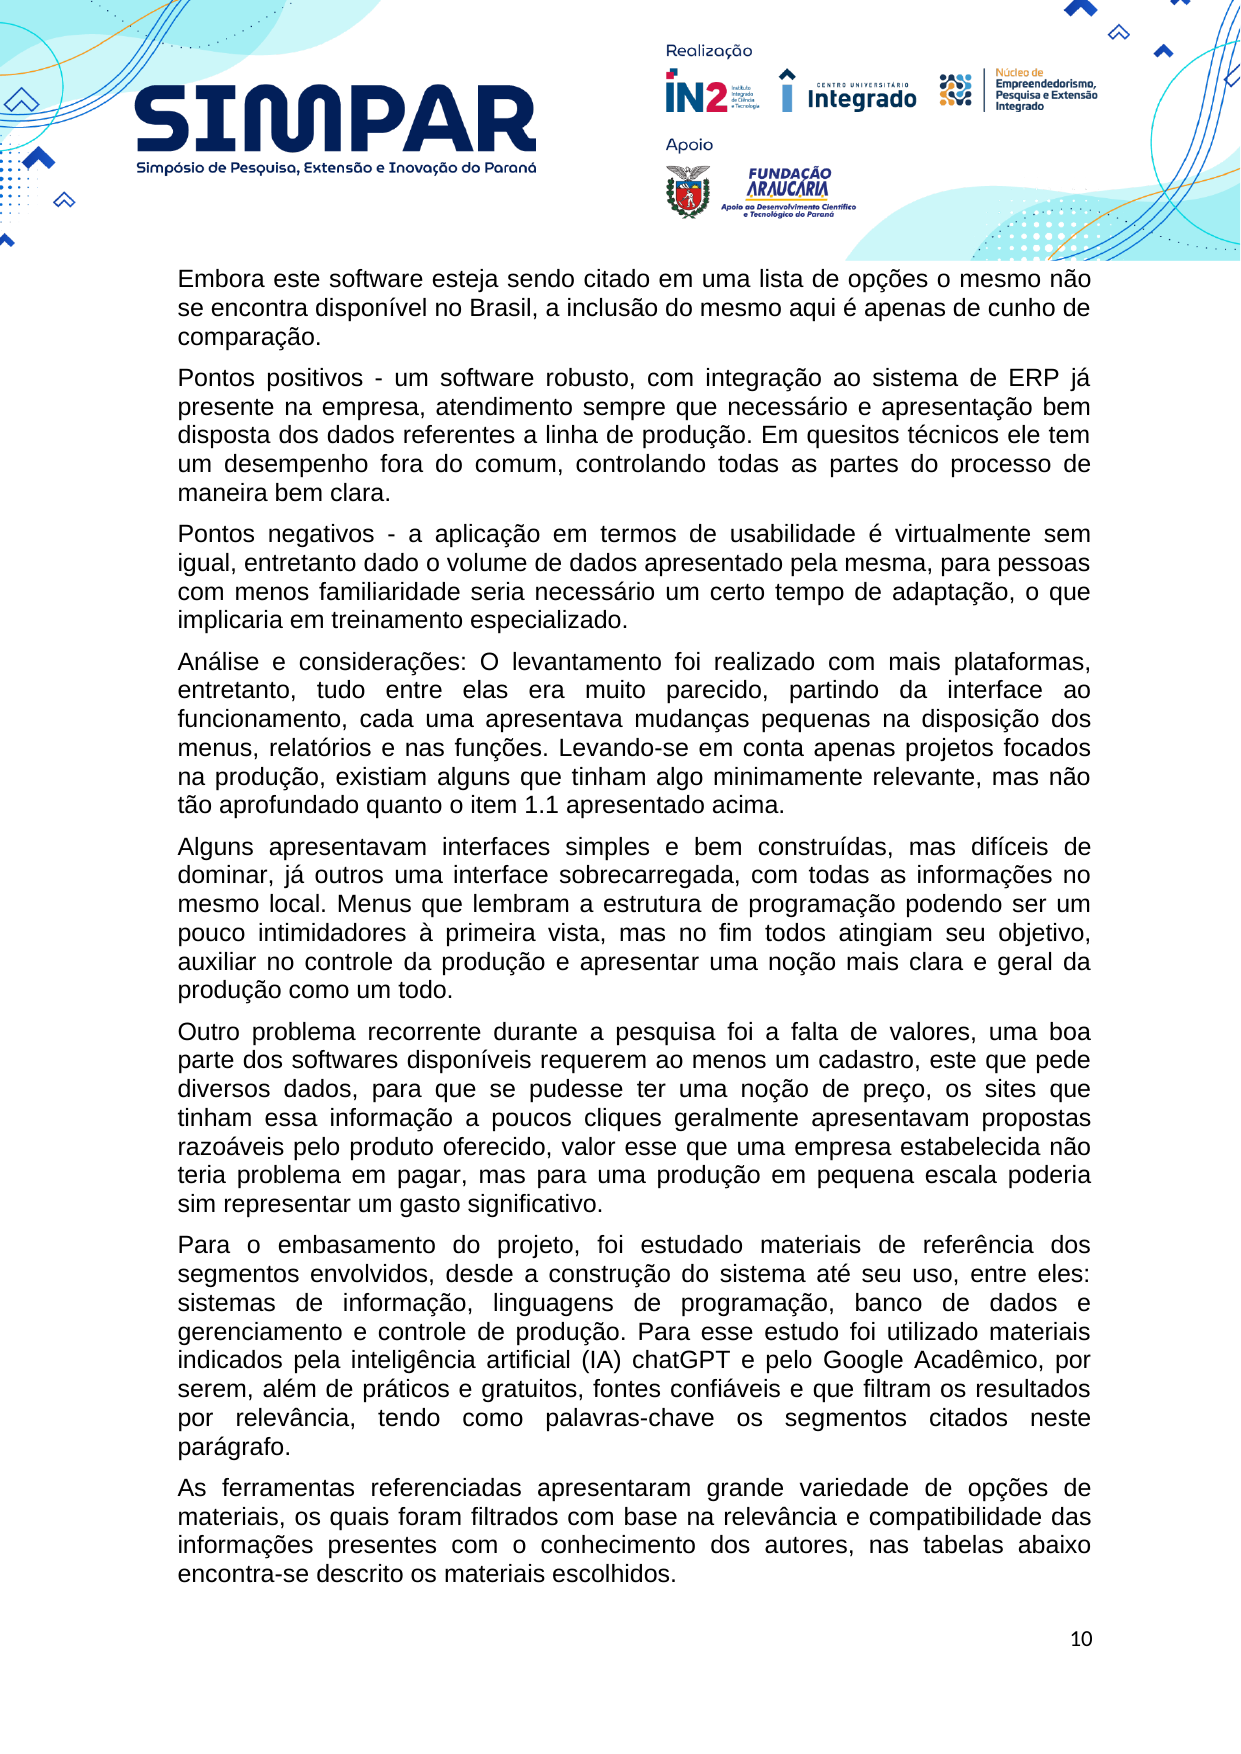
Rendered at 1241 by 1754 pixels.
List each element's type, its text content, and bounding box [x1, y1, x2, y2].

text Alguns apresentavam interfaces simples e bem construídas, mas difíceis de dominar, já outros uma interface sobrecarregada, com todas as informações no mesmo local. Menus que lembram a estrutura de programação podendo ser um pouco intimidadores à primeira vista, mas no fim todos atingiam seu objetivo, auxiliar no controle da produção e apresentar uma noção mais clara e geral da produção como um todo. [177, 832, 1092, 1004]
text As ferramentas referenciadas apresentaram grande variedade de opções de materiais, os quais foram filtrados com base na relevância e compatibilidade das informações presentes com o conhecimento dos autores, nas tabelas abaixo encontra-se descrito os materiais escolhidos. [177, 1473, 1092, 1588]
text Pontos negativos - a aplicação em termos de usabilidade é virtualmente sem igual, entretanto dado o volume de dados apresentado pela mesma, para pessoas com menos familiaridade seria necessário um certo tempo de adaptação, o que implicaria em treinamento especializado. [177, 519, 1092, 634]
text Análise e considerações: O levantamento foi realizado com mais plataformas, entretanto, tudo entre elas era muito parecido, partindo da interface ao funcionamento, cada uma apresentava mudanças pequenas na disposição dos menus, relatórios e nas funções. Levando-se em conta apenas projetos focados na produção, existiam alguns que tinham algo minimamente relevante, mas não tão aprofundado quanto o item 1.1 apresentado acima. [177, 647, 1092, 819]
text Outro problema recorrente durante a pesquisa foi a falta de valores, uma boa parte dos softwares disponíveis requerem ao menos um cadastro, este que pede diversos dados, para que se pudesse ter uma noção de preço, os sites que tinham essa informação a poucos cliques geralmente apresentavam propostas razoáveis pelo produto oferecido, valor esse que uma empresa estabelecida não teria problema em pagar, mas para uma produção em pequena escala poderia sim representar um gasto significativo. [177, 1017, 1092, 1218]
picture [0, 0, 1241, 261]
text Embora este software esteja sendo citado em uma lista de opções o mesmo não se encontra disponível no Brasil, a inclusão do mesmo aqui é apenas de cunho de comparação. [177, 264, 1092, 351]
text Para o embasamento do projeto, foi estudado materiais de referência dos segmentos envolvidos, desde a construção do sistema até seu uso, entre eles: sistemas de informação, linguagens de programação, banco de dados e gerenciamento e controle de produção. Para esse estudo foi utilizado materiais indicados pela inteligência artificial (IA) chatGPT e pelo Google Acadêmico, por serem, além de práticos e gratuitos, fontes confiáveis e que filtram os resultados por relevância, tendo como palavras-chave os segmentos citados neste parágrafo. [177, 1231, 1092, 1461]
text Pontos positivos - um software robusto, com integração ao sistema de ERP já presente na empresa, atendimento sempre que necessário e apresentação bem disposta dos dados referentes a linha de produção. Em quesitos técnicos ele tem um desempenho fora do comum, controlando todas as partes do processo de maneira bem clara. [177, 363, 1092, 507]
